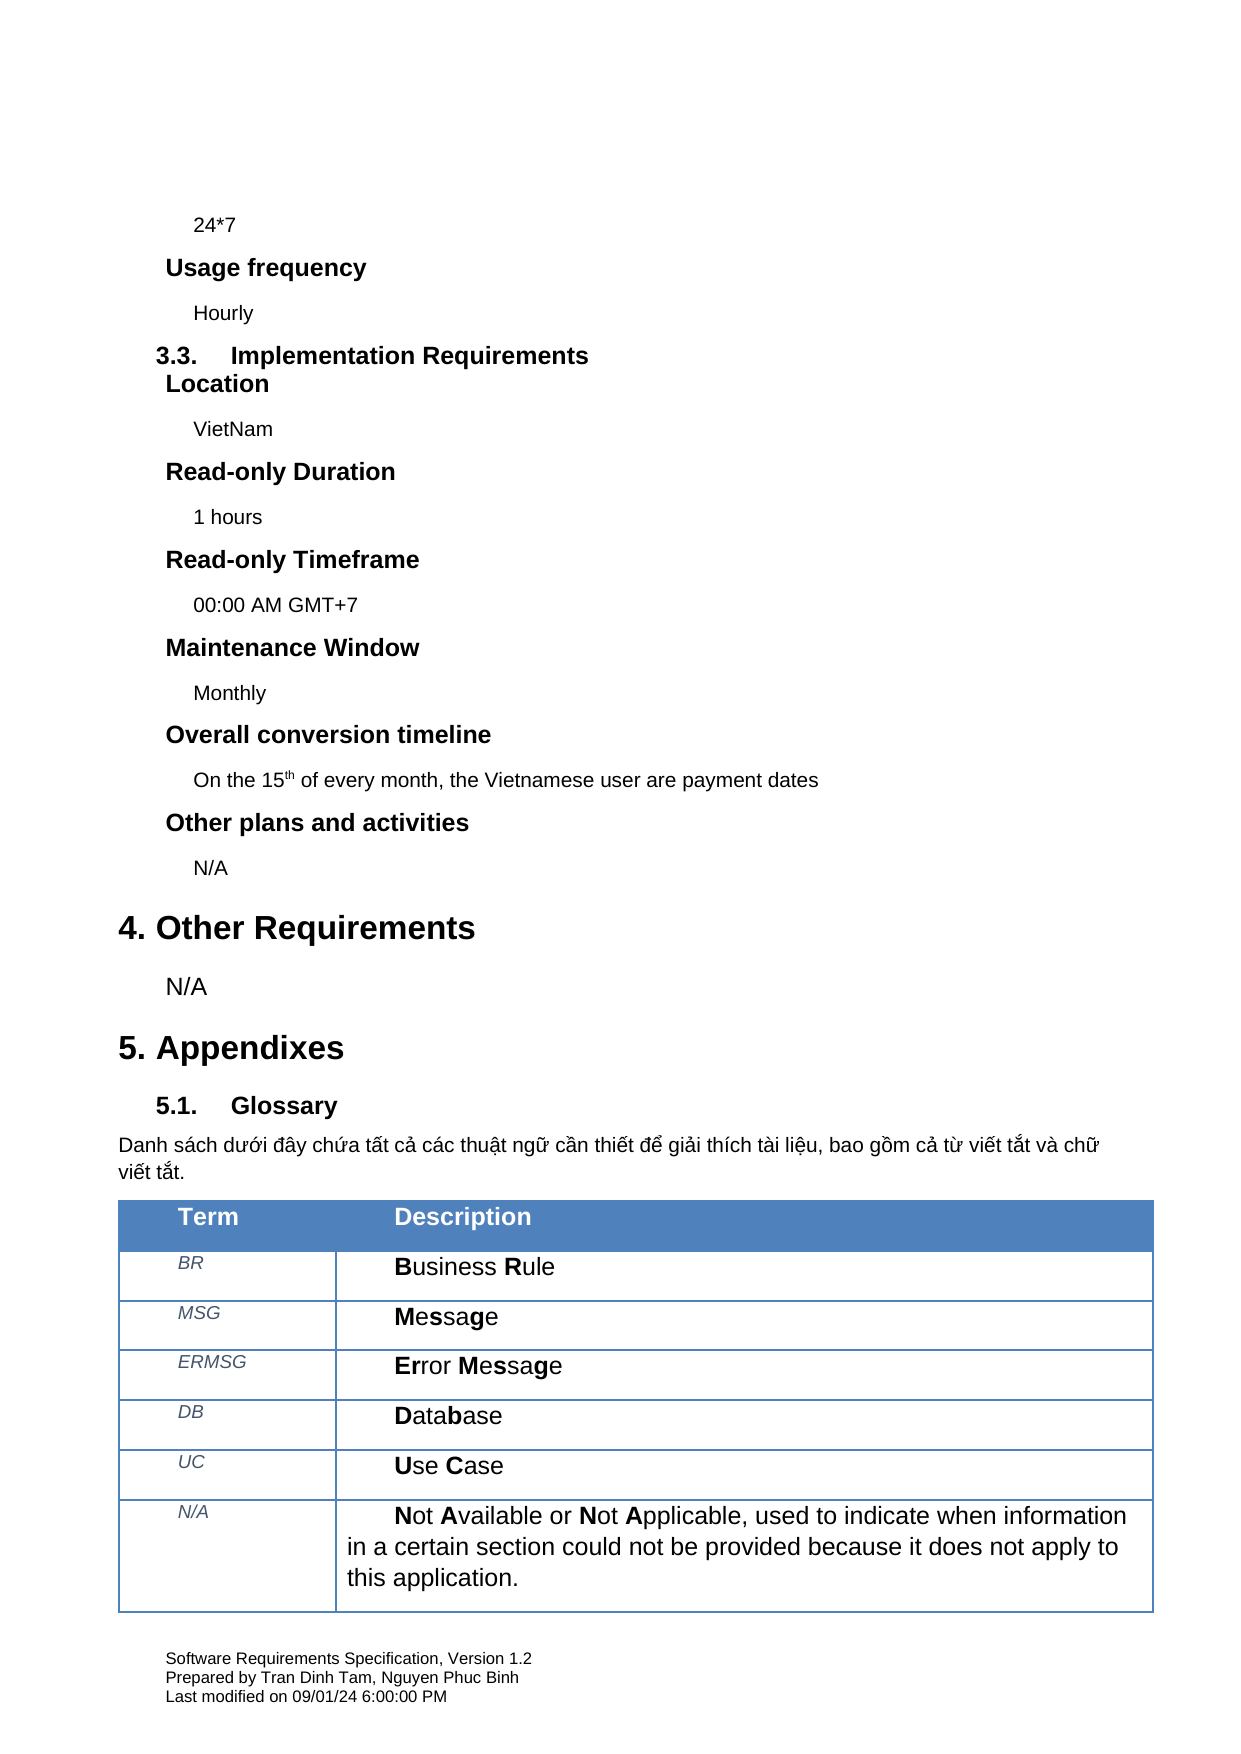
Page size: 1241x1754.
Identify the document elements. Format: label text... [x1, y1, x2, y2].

subtitle Appendixes [118, 1028, 1122, 1066]
table_cell Not Available or Not Applicable, used to indicate when information in a certain section could not be provided because it does not apply to this application. [337, 1501, 1152, 1611]
text Danh sách dưới đây chứa tất cả các thuật ngữ cần thiết để giải thích tài liệu, bao gồm cả từ viết tắt và chữ viết tắt. [118, 1132, 1119, 1184]
table_cell Use Case [337, 1451, 1152, 1499]
text Monthly [118, 680, 1119, 704]
table_cell UC [120, 1451, 335, 1499]
table_cell Message [337, 1302, 1152, 1349]
text Read-only Timeframe [118, 545, 1122, 574]
text 00:00 AM GMT+7 [118, 593, 1119, 617]
table_header Term [120, 1202, 335, 1250]
table_cell Database [337, 1401, 1152, 1449]
text Hourly [118, 301, 1119, 325]
table_cell Business Rule [337, 1252, 1152, 1299]
table_cell BR [120, 1252, 335, 1299]
text Usage frequency [118, 253, 1122, 282]
text VietNam [118, 417, 1119, 441]
subtitle Glossary [156, 1091, 1122, 1120]
text Location [118, 369, 1122, 398]
text 24*7 [118, 213, 1119, 237]
text On the 15th of every month, the Vietnamese user are payment dates [118, 768, 1119, 792]
subtitle Implementation Requirements [156, 341, 1122, 369]
text N/A [118, 856, 1119, 880]
subtitle Other Requirements [118, 908, 1122, 947]
text Other plans and activities [118, 808, 1122, 837]
table_cell Error Message [337, 1351, 1152, 1399]
table_header Description [337, 1202, 1152, 1250]
table_cell ERMSG [120, 1351, 335, 1399]
text Maintenance Window [118, 633, 1122, 661]
text Overall conversion timeline [118, 720, 1122, 749]
table_cell MSG [120, 1302, 335, 1349]
text Read-only Duration [118, 457, 1122, 486]
table_cell DB [120, 1401, 335, 1449]
table_cell N/A [120, 1501, 335, 1611]
text N/A [118, 972, 1122, 1000]
text 1 hours [118, 505, 1119, 529]
